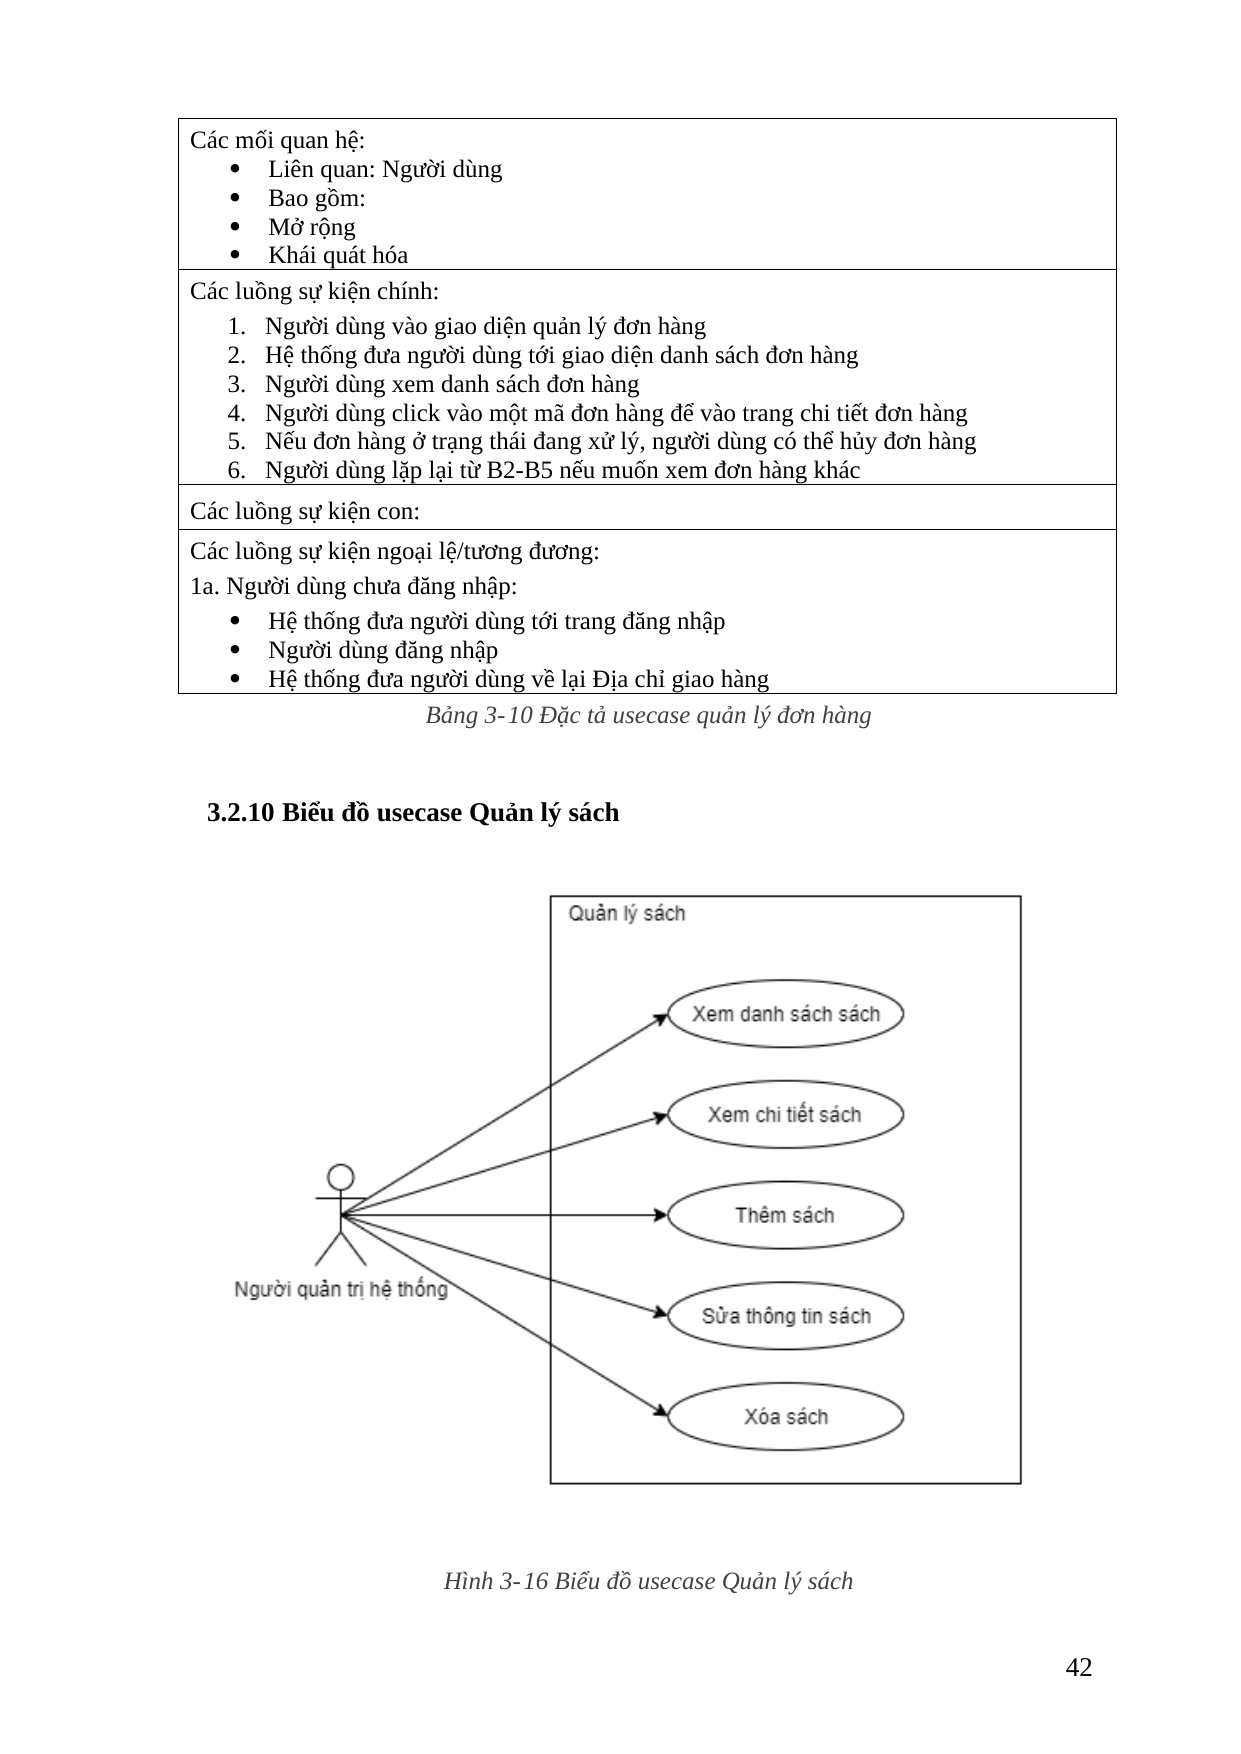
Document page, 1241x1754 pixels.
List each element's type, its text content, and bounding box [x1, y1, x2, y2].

table_cell Các luồng sự kiện chính: Người dùng vào giao diện quản lý đơn hàng Hệ thống đưa người dùng tới giao diện danh sách đơn hàng Người dùng xem danh sách đơn hàng Người dùng click vào một mã đơn hàng để vào trang chi tiết đơn hàng Nếu đơn hàng ở trạng thái đang xử lý, người dùng có thể hủy đơn hàng Người dùng lặp lại từ B2-B5 nếu muốn xem đơn hàng khác [179, 270, 1116, 484]
text Bảng 3-10 Đặc tả usecase quản lý đơn hàng [207, 700, 1092, 728]
table_cell Các luồng sự kiện con: [179, 485, 1116, 529]
text Hình 3-10 Biểu đồ usecase Quản lý sách [207, 1566, 1092, 1595]
picture [206, 842, 1106, 1557]
table_cell Các luồng sự kiện ngoại lệ/tương đương: 1a. Người dùng chưa đăng nhập: Hệ thống đưa người dùng tới trang đăng nhập Người dùng đăng nhập Hệ thống đưa người dùng về lại Địa chỉ giao hàng [179, 530, 1116, 692]
subtitle Biểu đồ usecase Quản lý sách [207, 796, 1092, 827]
table_cell Các mối quan hệ: Liên quan: Người dùng Bao gồm: Mở rộng Khái quát hóa [179, 119, 1116, 269]
